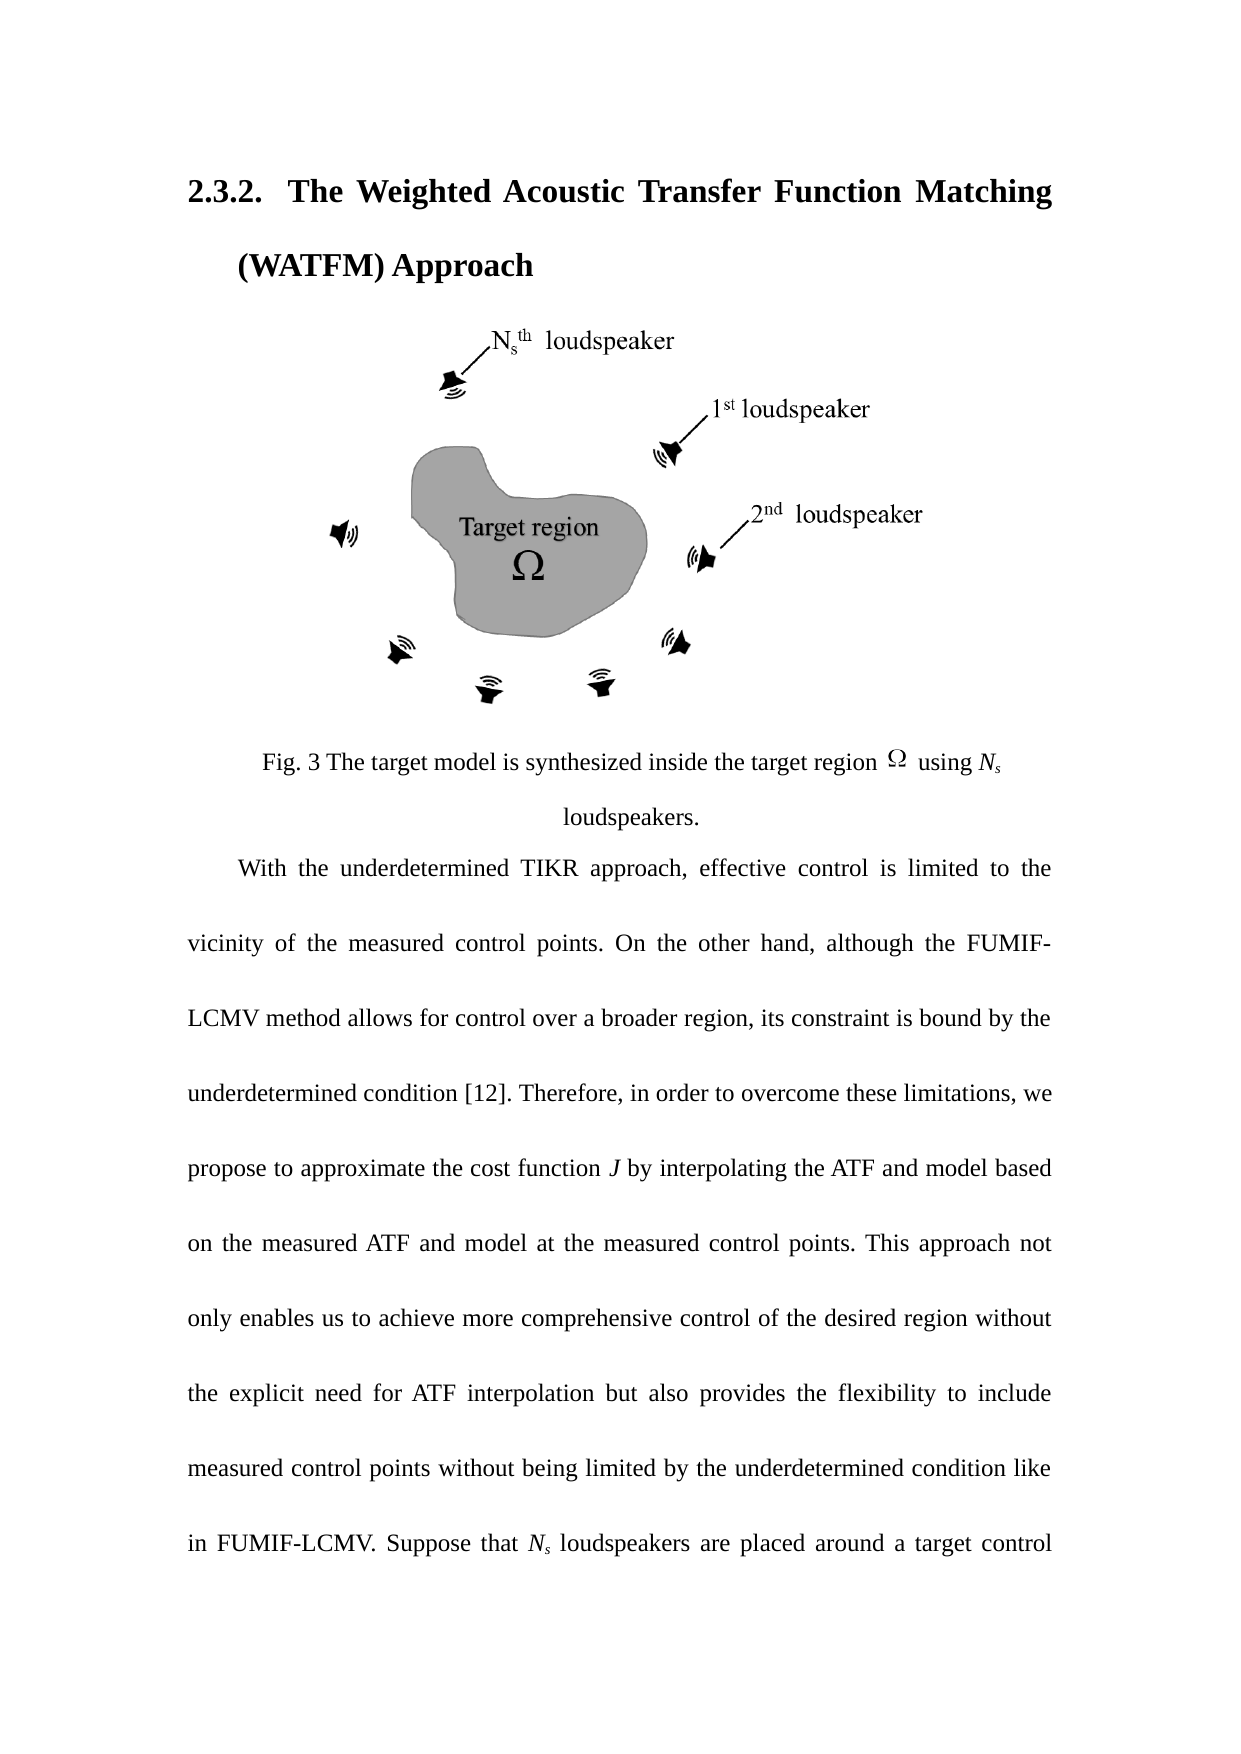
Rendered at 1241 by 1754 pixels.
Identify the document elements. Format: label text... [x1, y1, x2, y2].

picture [324, 314, 938, 708]
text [187, 849, 1053, 1562]
subtitle The Weighted Acoustic Transfer Function Matching (WATFM) Approach [187, 152, 1053, 302]
table_cell Fig. 3 The target model is synthesized inside the target region using Ns loudspeakers. [187, 741, 1075, 849]
table_header [187, 314, 1075, 741]
